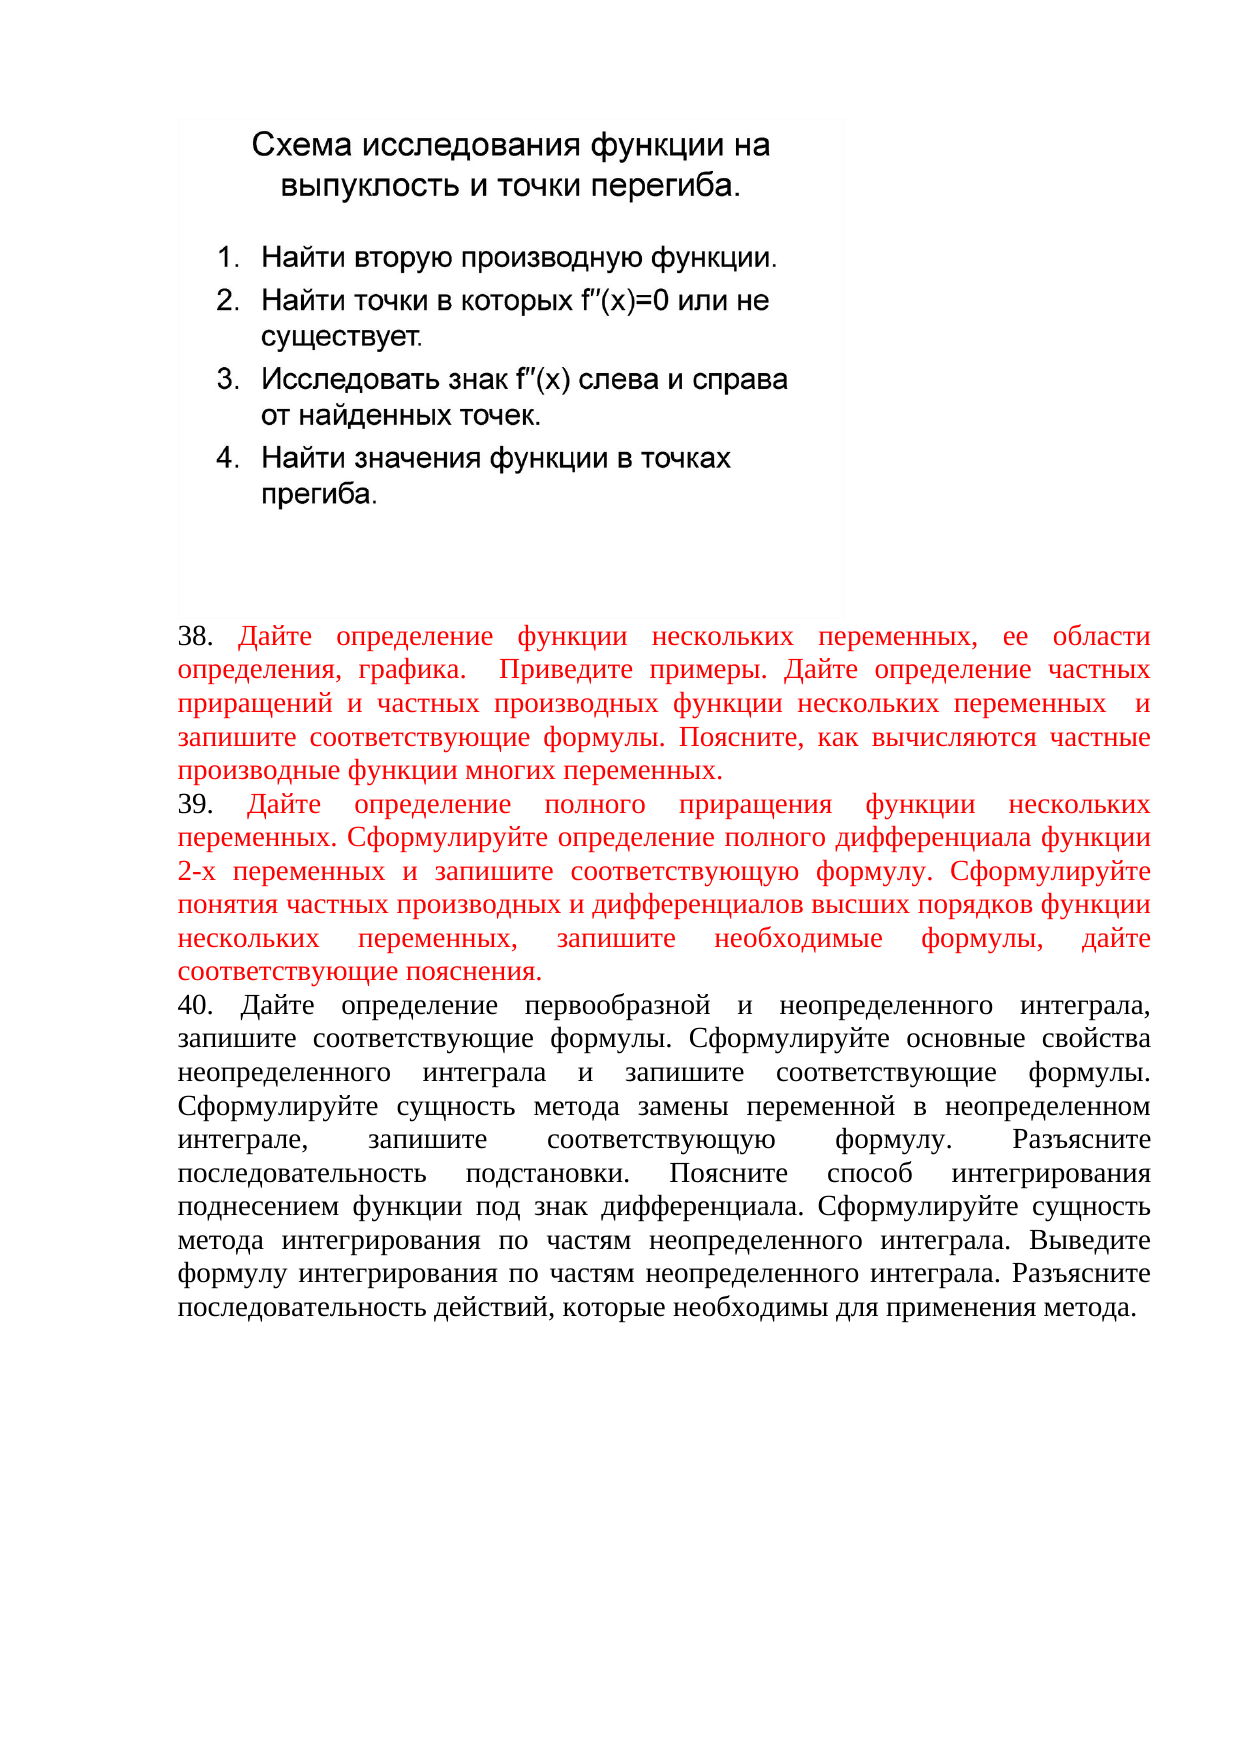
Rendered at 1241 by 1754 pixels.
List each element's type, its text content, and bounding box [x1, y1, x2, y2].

text 40. Дайте определение первообразной и неопределенного интеграла, запишите соответствующие формулы. Сформулируйте основные свойства неопределенного интеграла и запишите соответствующие формулы. Сформулируйте сущность метода замены переменной в неопределенном интеграле, запишите соответствующую формулу. Разъясните последовательность подстановки. Поясните способ интегрирования поднесением функции под знак дифференциала. Сформулируйте сущность метода интегрирования по частям неопределенного интеграла. Выведите формулу интегрирования по частям неопределенного интеграла. Разъясните последовательность действий, которые необходимы для применения метода. [177, 987, 1152, 1322]
text 38. Дайте определение функции нескольких переменных, ее области определения, графика. Приведите примеры. Дайте определение частных приращений и частных производных функции нескольких переменных и запишите соответствующие формулы. Поясните, как вычисляются частные производные функции многих переменных. [177, 618, 1152, 786]
text 39. Дайте определение полного приращения функции нескольких переменных. Сформулируйте определение полного дифференциала функции 2-х переменных и запишите соответствующую формулу. Сформулируйте понятия частных производных и дифференциалов высших порядков функции нескольких переменных, запишите необходимые формулы, дайте соответствующие пояснения. [177, 786, 1152, 987]
picture [177, 118, 845, 619]
